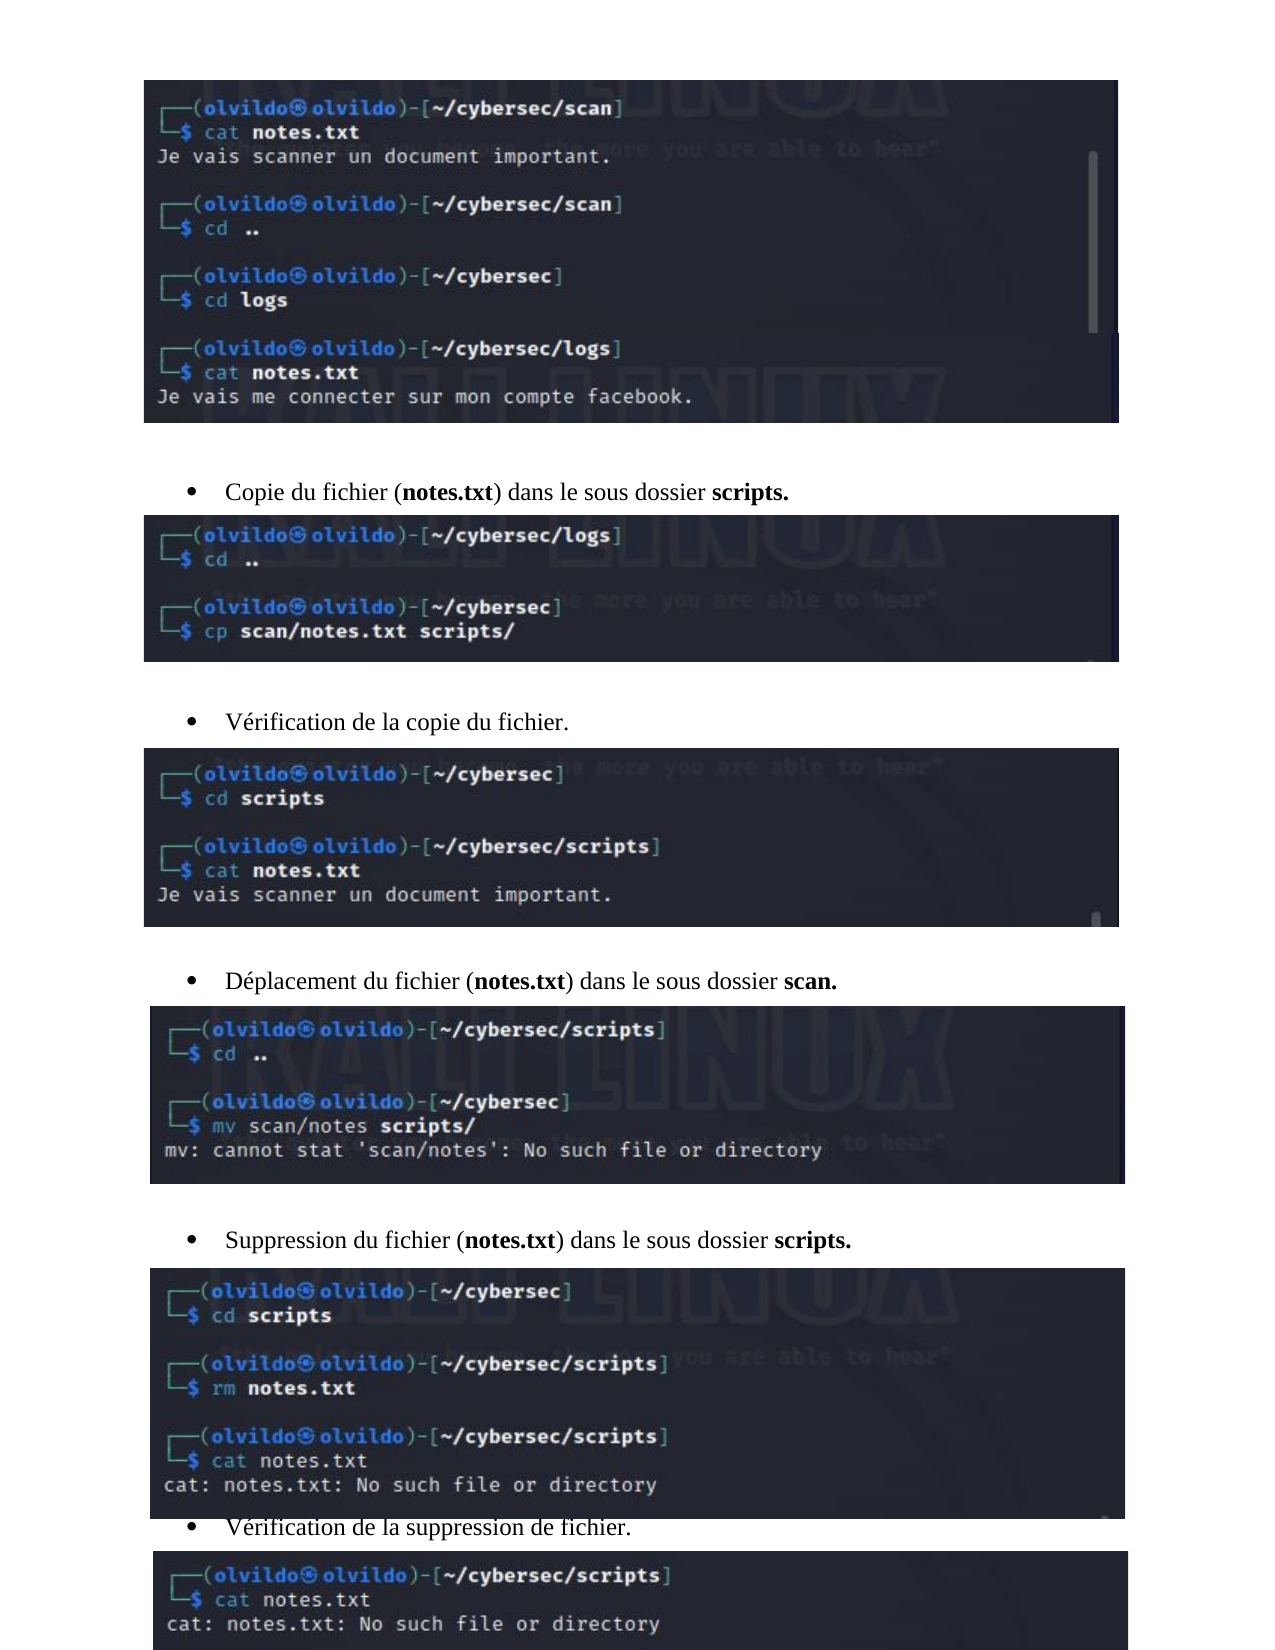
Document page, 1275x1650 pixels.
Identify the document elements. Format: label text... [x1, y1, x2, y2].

list Suppression du fichier (notes.txt) dans le sous dossier scripts. [187, 1225, 1125, 1254]
list Vérification de la suppression de fichier. [187, 1519, 1125, 1541]
picture [143, 80, 1119, 423]
picture [150, 1006, 1125, 1184]
picture [150, 1268, 1125, 1519]
picture [153, 1551, 1129, 1650]
picture [143, 515, 1119, 662]
list Vérification de la copie du fichier. [187, 707, 1125, 736]
list Déplacement du fichier (notes.txt) dans le sous dossier scan. [187, 966, 1125, 995]
list Copie du fichier (notes.txt) dans le sous dossier scripts. [187, 477, 1125, 506]
picture [143, 748, 1119, 927]
